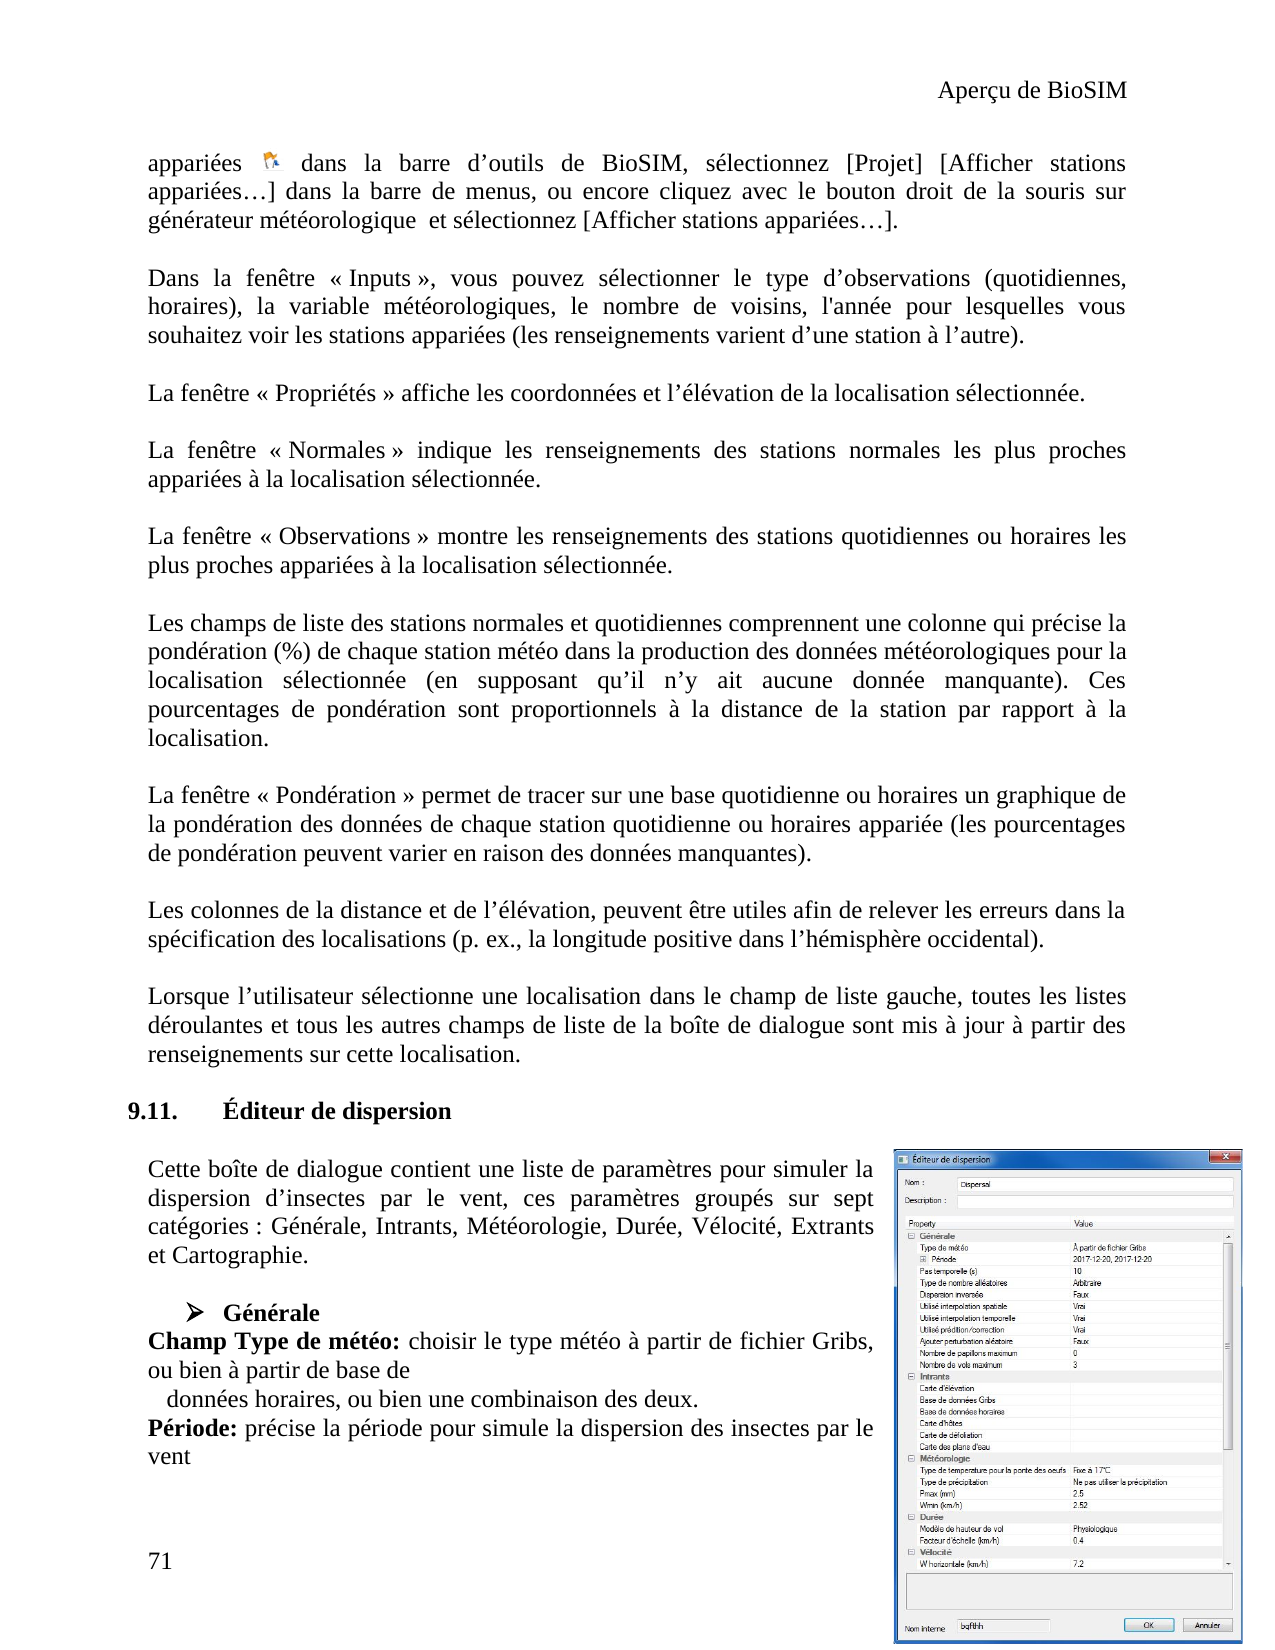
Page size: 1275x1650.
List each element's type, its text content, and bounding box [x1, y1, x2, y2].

text Les colonnes de la distance et de l’élévation, peuvent être utiles afin de relever les erreurs dans la spécification des localisations (p. ex., la longitude positive dans l’hémisphère occidental). [148, 895, 1127, 953]
text Lorsque l’utilisateur sélectionne une localisation dans le champ de liste gauche, toutes les listes déroulantes et tous les autres champs de liste de la boîte de dialogue sont mis à jour à partir des renseignements sur cette localisation. [148, 981, 1127, 1068]
picture [259, 148, 284, 171]
text données horaires, ou bien une combinaison des deux. [148, 1384, 892, 1413]
picture [892, 1149, 1243, 1643]
list Générale [185, 1298, 892, 1326]
text Dans la fenêtre « Inputs », vous pouvez sélectionner le type d’observations (quotidiennes, horaires), la variable météorologiques, le nombre de voisins, l'année pour lesquelles vous souhaitez voir les stations appariées (les renseignements varient d’une station à l’autre). [148, 263, 1127, 349]
text La fenêtre « Observations » montre les renseignements des stations quotidiennes ou horaires les plus proches appariées à la localisation sélectionnée. [148, 521, 1127, 579]
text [148, 148, 1127, 234]
text Cette boîte de dialogue contient une liste de paramètres pour simuler la dispersion d’insectes par le vent, ces paramètres groupés sur sept catégories : Générale, Intrants, Météorologie, Durée, Vélocité, Extrants et Cartographie. [148, 1154, 892, 1269]
subtitle Éditeur de dispersion [128, 1096, 1127, 1125]
text La fenêtre « Normales » indique les renseignements des stations normales les plus proches appariées à la localisation sélectionnée. [148, 435, 1127, 493]
text La fenêtre « Pondération » permet de tracer sur une base quotidienne ou horaires un graphique de la pondération des données de chaque station quotidienne ou horaires appariée (les pourcentages de pondération peuvent varier en raison des données manquantes). [148, 780, 1127, 866]
text La fenêtre « Propriétés » affiche les coordonnées et l’élévation de la localisation sélectionnée. [148, 378, 1127, 406]
text Période: précise la période pour simule la dispersion des insectes par le vent [148, 1413, 892, 1470]
text Champ Type de météo: choisir le type météo à partir de fichier Gribs, ou bien à partir de base de [148, 1326, 892, 1384]
text Les champs de liste des stations normales et quotidiennes comprennent une colonne qui précise la pondération (%) de chaque station météo dans la production des données météorologiques pour la localisation sélectionnée (en supposant qu’il n’y ait aucune donnée manquante). Ces pourcentages de pondération sont proportionnels à la distance de la station par rapport à la localisation. [148, 608, 1127, 751]
